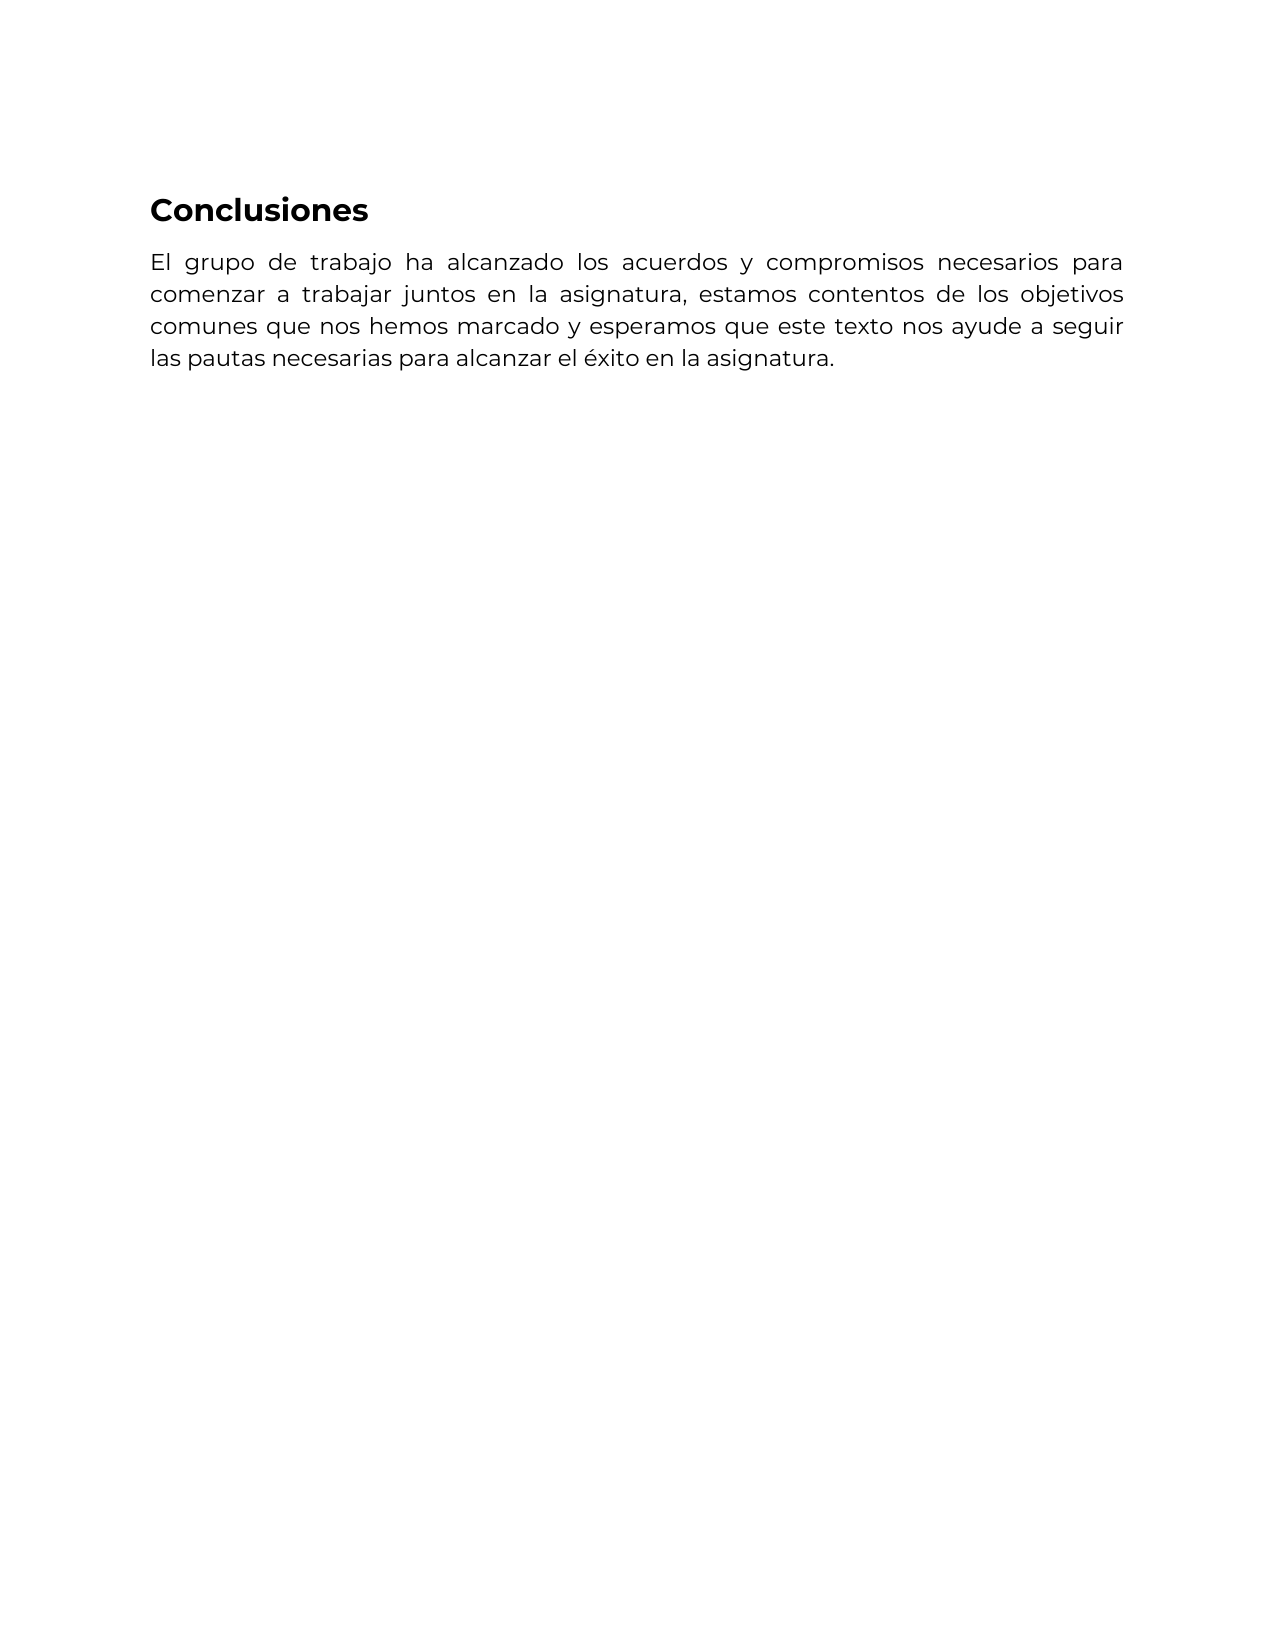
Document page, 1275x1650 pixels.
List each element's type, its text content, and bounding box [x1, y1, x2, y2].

text El grupo de trabajo ha alcanzado los acuerdos y compromisos necesarios para comenzar a trabajar juntos en la asignatura, estamos contentos de los objetivos comunes que nos hemos marcado y esperamos que este texto nos ayude a seguir las pautas necesarias para alcanzar el éxito en la asignatura. [150, 248, 1125, 372]
subtitle Conclusiones [150, 192, 1125, 230]
